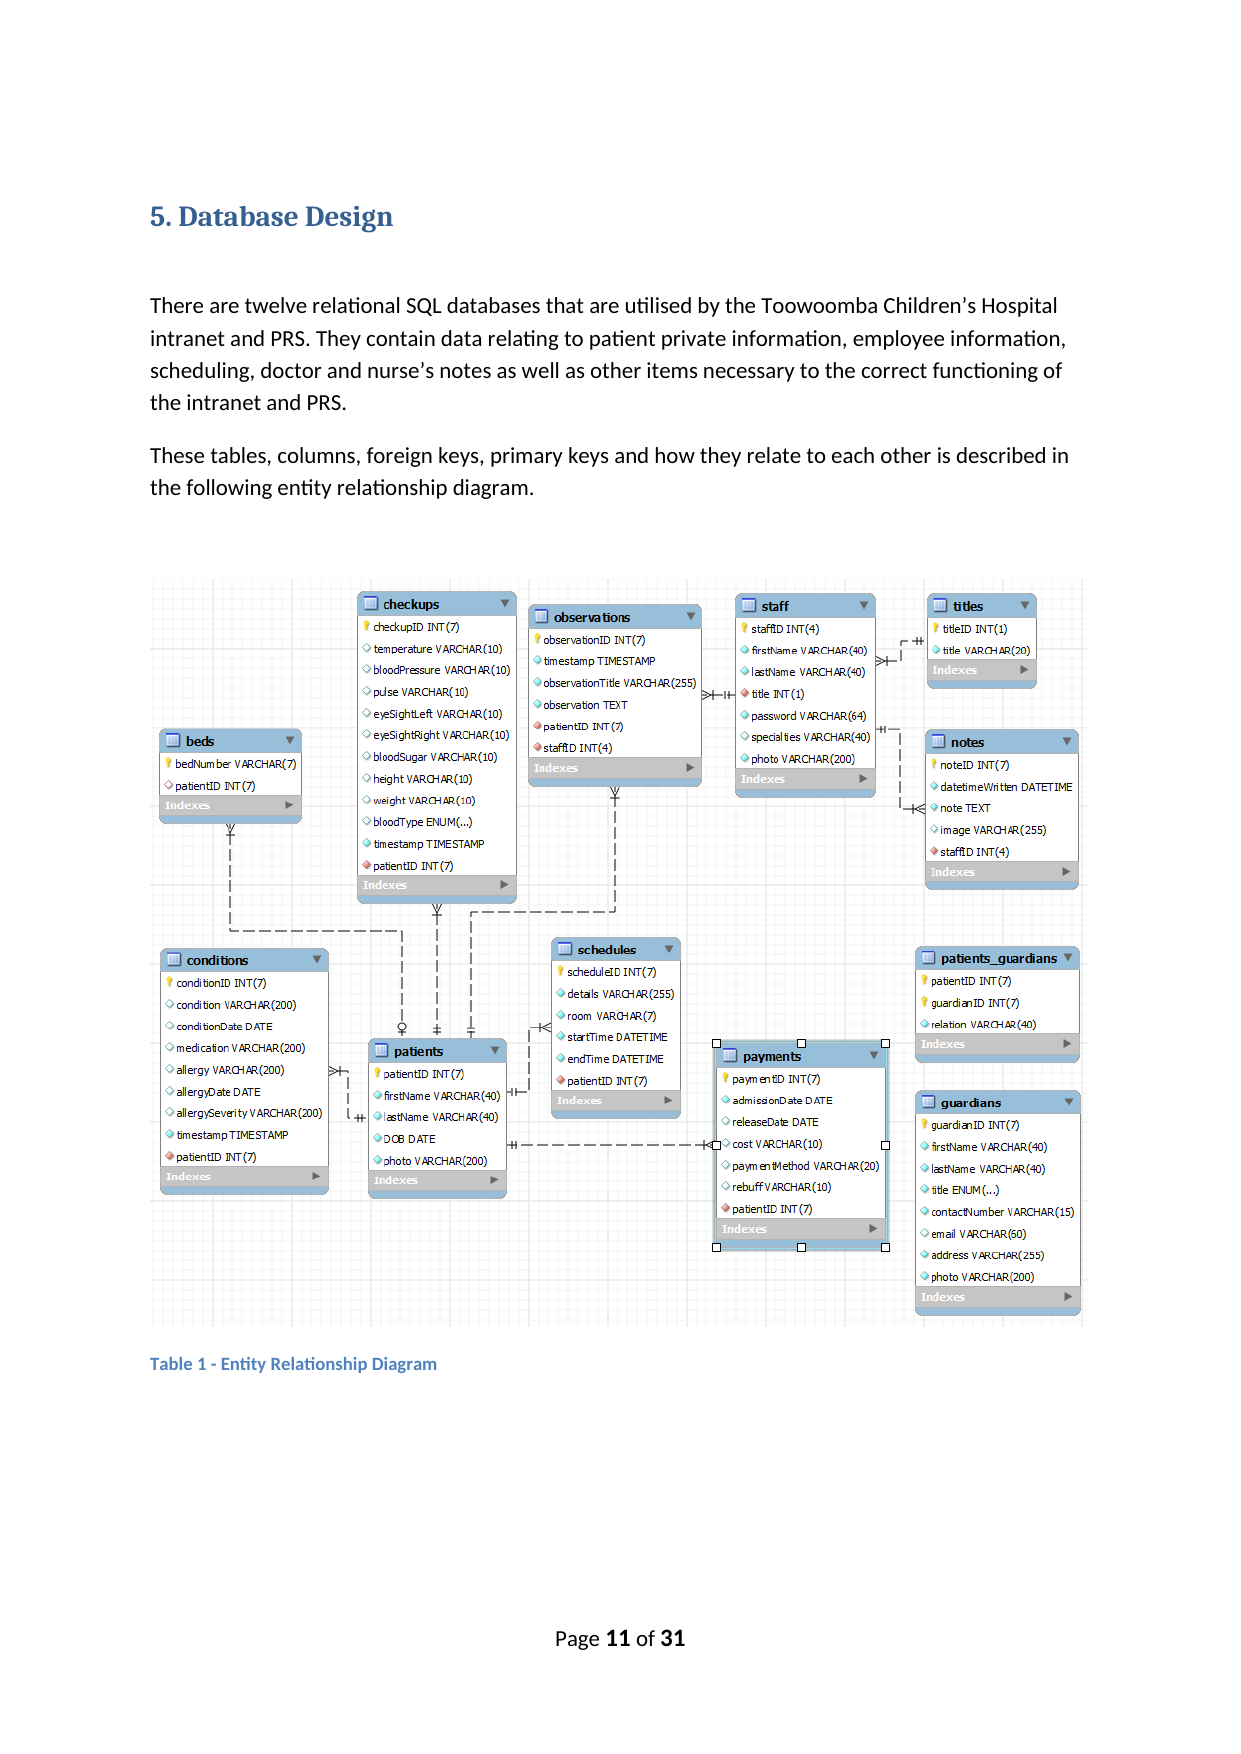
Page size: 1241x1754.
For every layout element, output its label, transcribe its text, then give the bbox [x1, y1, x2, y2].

subtitle 5. Database Design [150, 200, 1090, 233]
text These tables, columns, foreign keys, primary keys and how they relate to each other is described in the following entity relationship diagram. [150, 441, 1090, 501]
picture [150, 579, 1089, 1327]
text There are twelve relational SQL databases that are utilised by the Toowoomba Children’s Hospital intranet and PRS. They contain data relating to patient private information, employee information, scheduling, doctor and nurse’s notes as well as other items necessary to the correct functioning of the intranet and PRS. [150, 292, 1090, 416]
